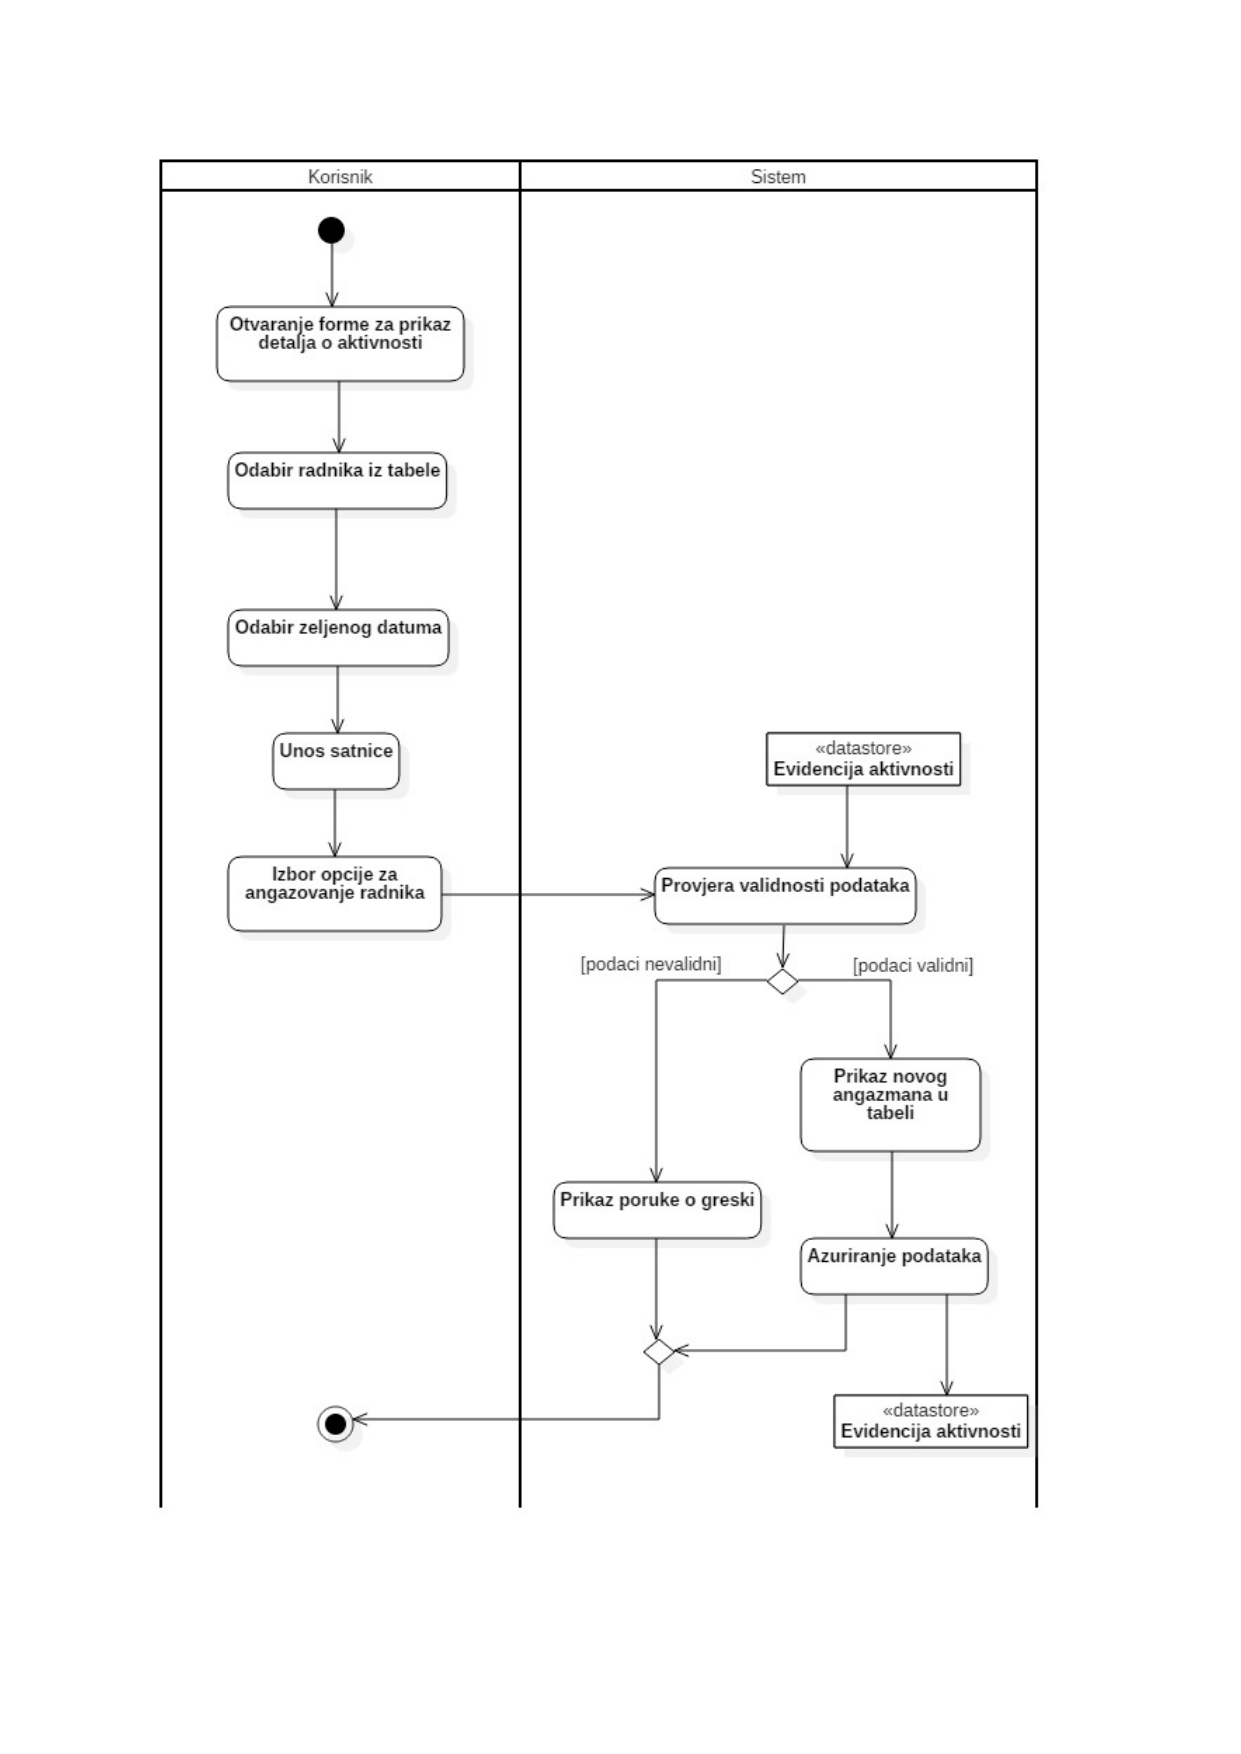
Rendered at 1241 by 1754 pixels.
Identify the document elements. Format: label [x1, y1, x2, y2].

picture [147, 147, 1093, 1564]
